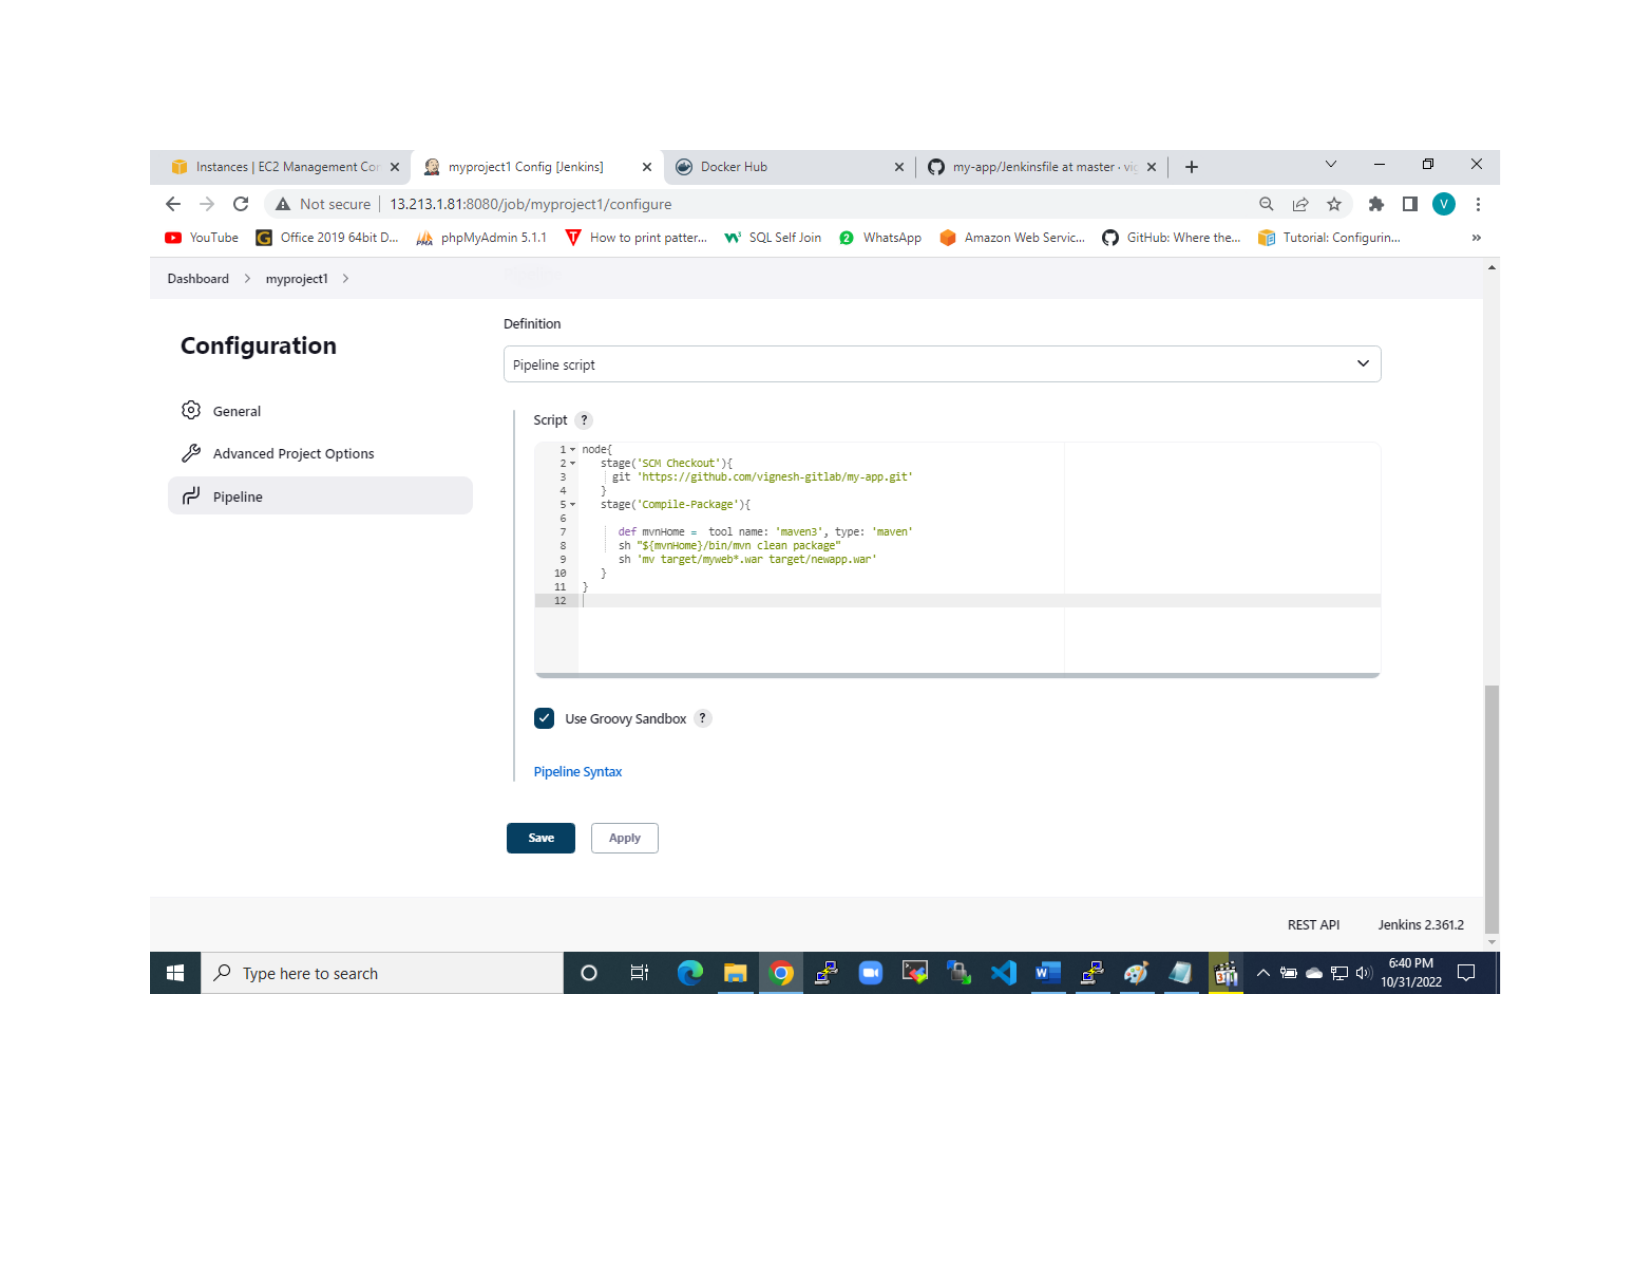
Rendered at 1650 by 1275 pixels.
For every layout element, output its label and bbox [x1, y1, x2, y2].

picture [150, 150, 1500, 994]
